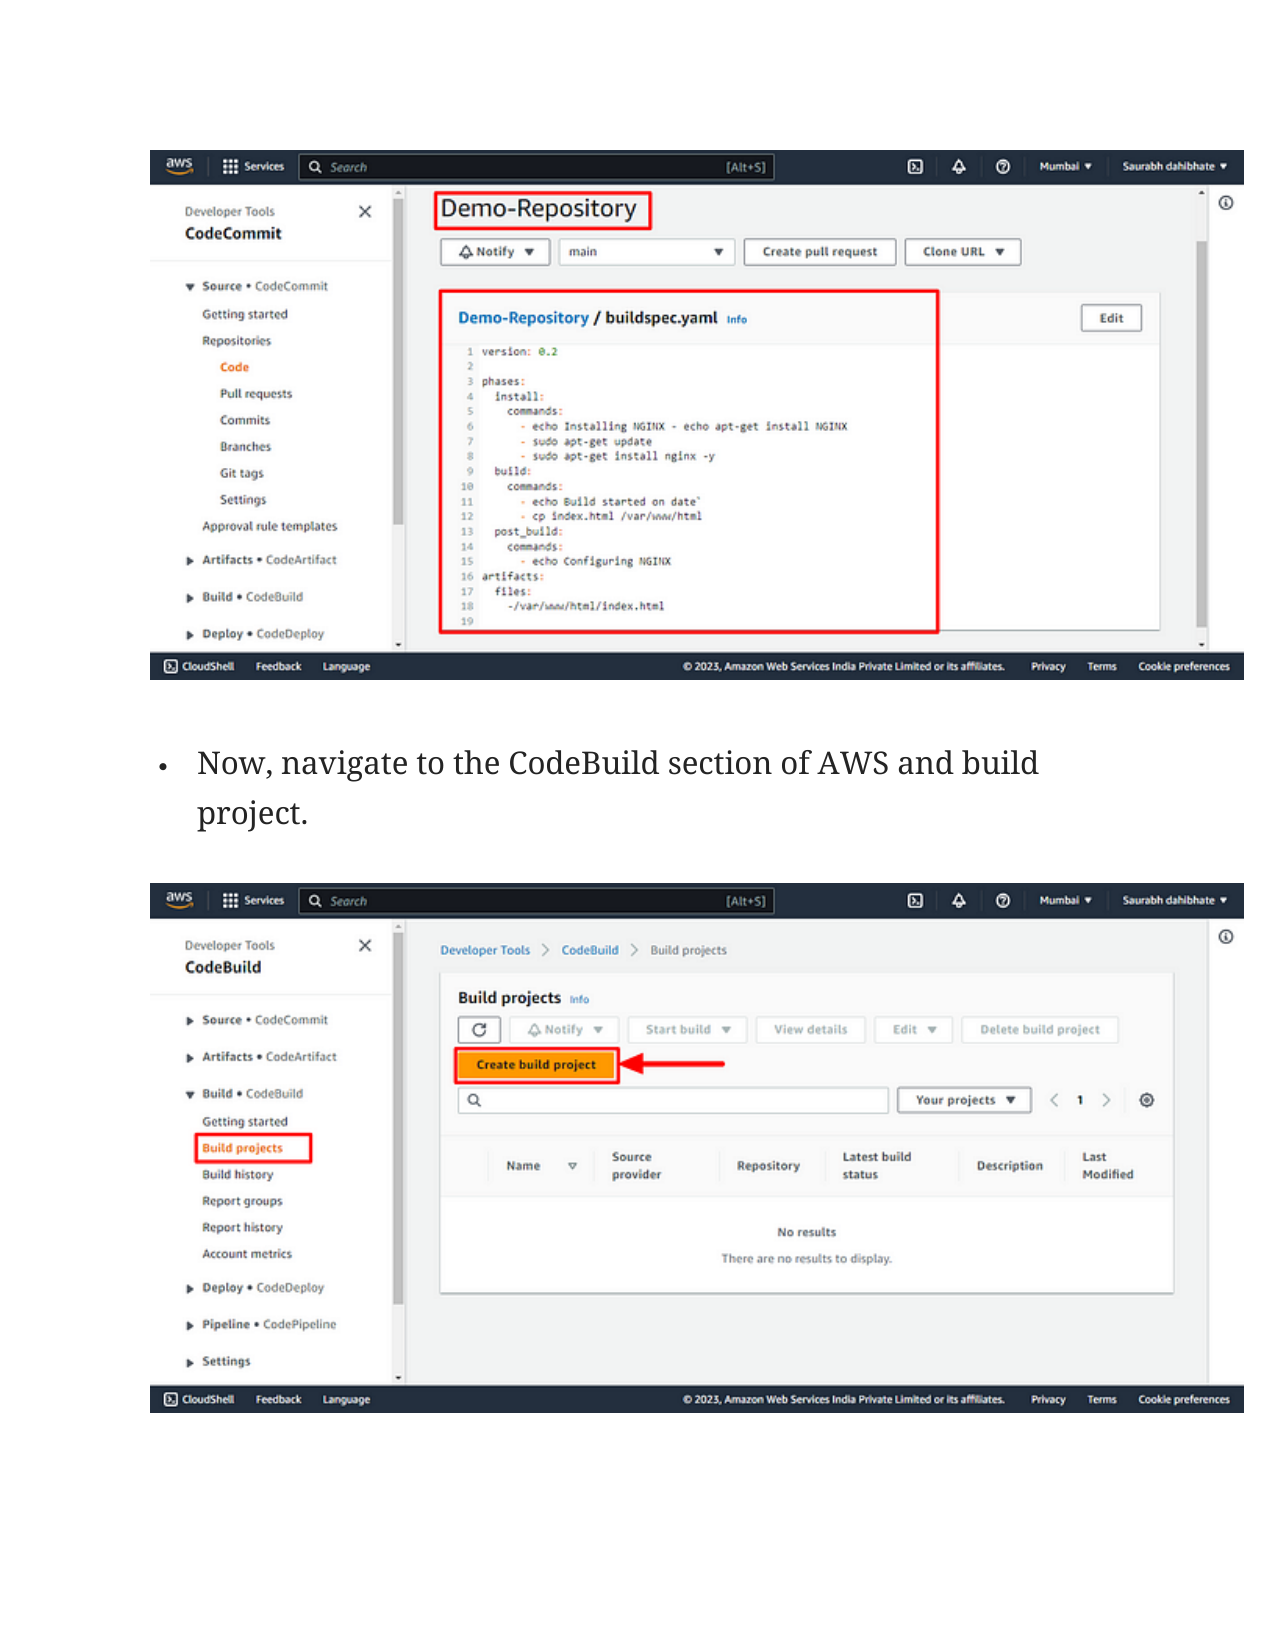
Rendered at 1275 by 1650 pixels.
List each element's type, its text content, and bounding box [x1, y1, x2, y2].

picture [150, 150, 1244, 680]
picture [150, 883, 1244, 1413]
list Now, navigate to the CodeBuild section of AWS and build project. [159, 733, 1125, 883]
